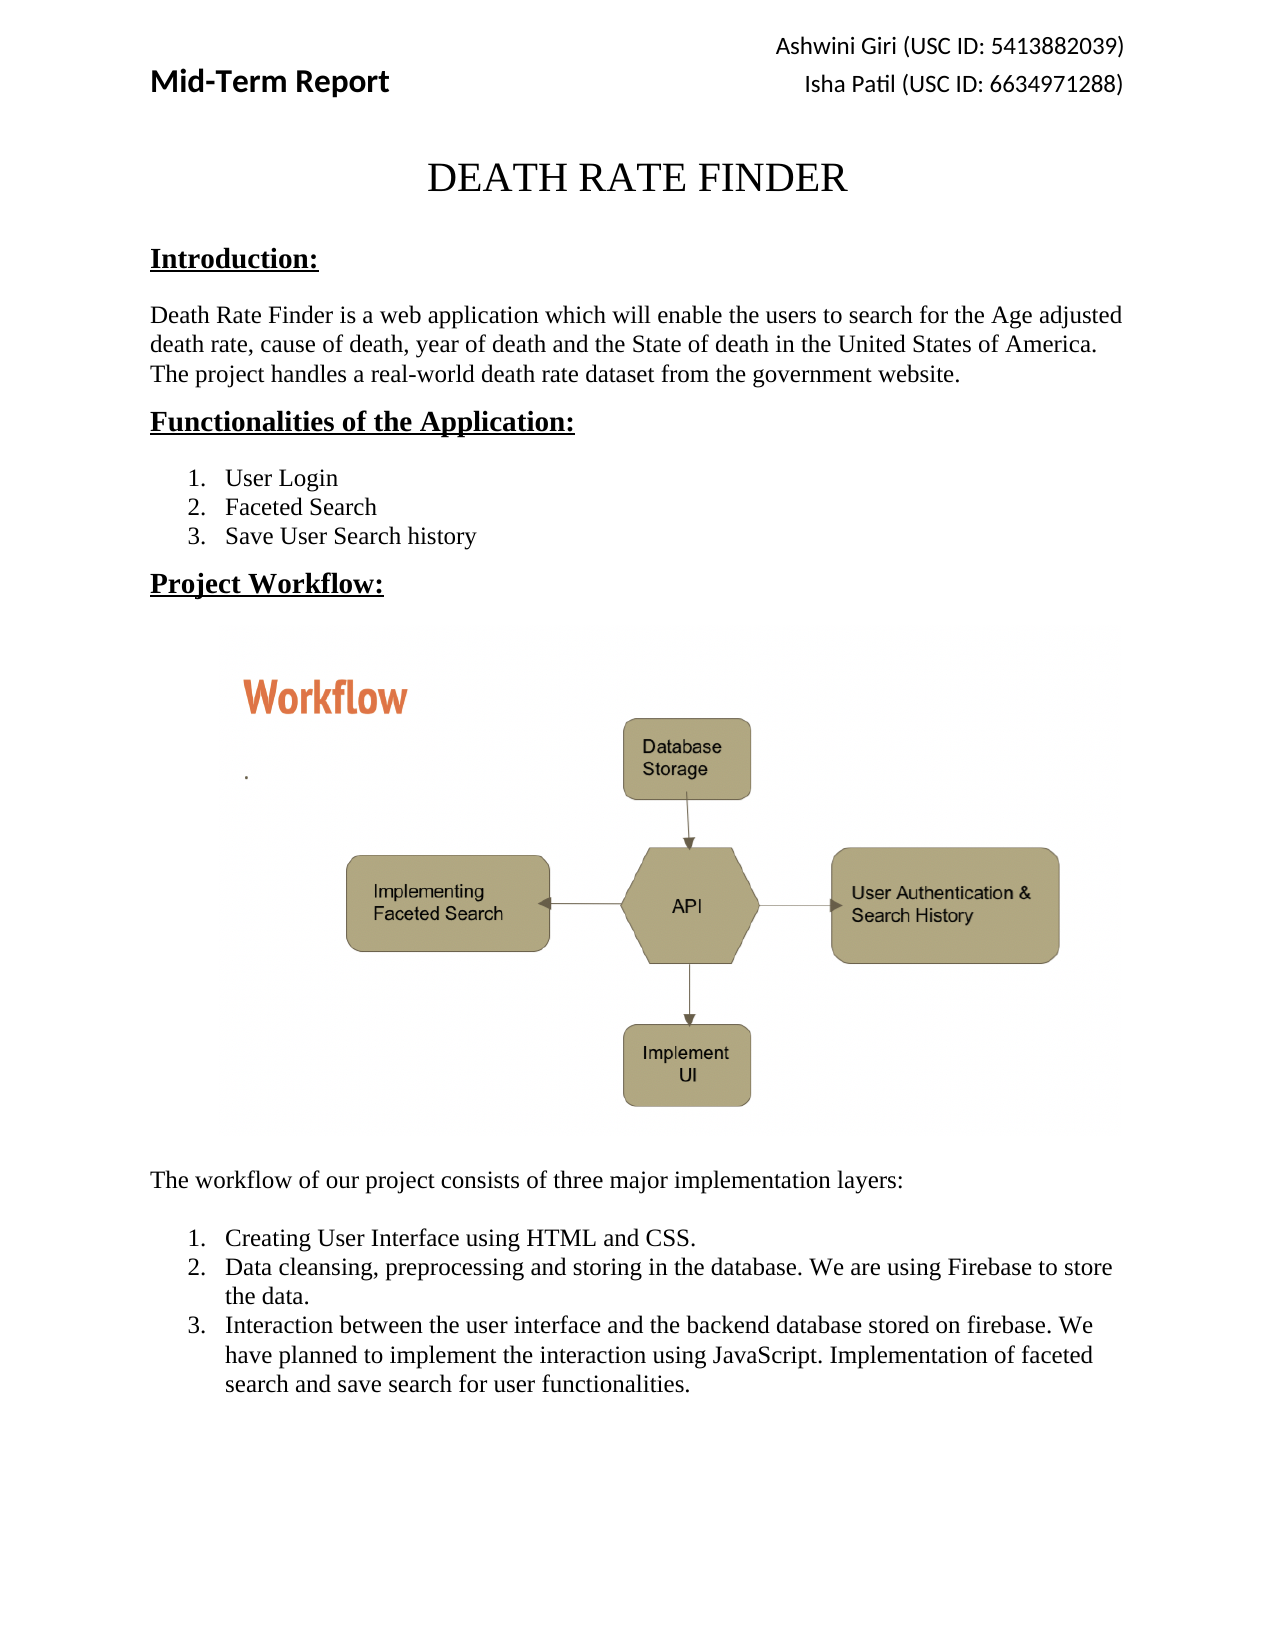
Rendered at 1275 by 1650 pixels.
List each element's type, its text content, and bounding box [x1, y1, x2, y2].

picture [218, 625, 1122, 1136]
list Save User Search history [187, 521, 1125, 550]
list Creating User Interface using HTML and CSS. [187, 1223, 1125, 1252]
list User Login [187, 462, 1125, 492]
text Introduction: [150, 225, 1125, 275]
text Death Rate Finder is a web application which will enable the users to search for the Age adjusted death rate, cause of death, year of death and the State of death in the United States of America. The project handles a real-world death rate dataset from the government website. [150, 300, 1125, 387]
text Functionalities of the Application: [150, 387, 1125, 437]
list Faceted Search [187, 492, 1125, 521]
list Data cleansing, preprocessing and storing in the database. We are using Firebase to store the data. [187, 1252, 1125, 1310]
list Interaction between the user interface and the backend database stored on firebase. We have planned to implement the interaction using JavaScript. Implementation of faceted search and save search for user functionalities. [187, 1310, 1125, 1398]
text Project Workflow: [150, 550, 1125, 600]
text The workflow of our project consists of three major implementation layers: [150, 1164, 1125, 1193]
text DEATH RATE FINDER [150, 150, 1125, 200]
